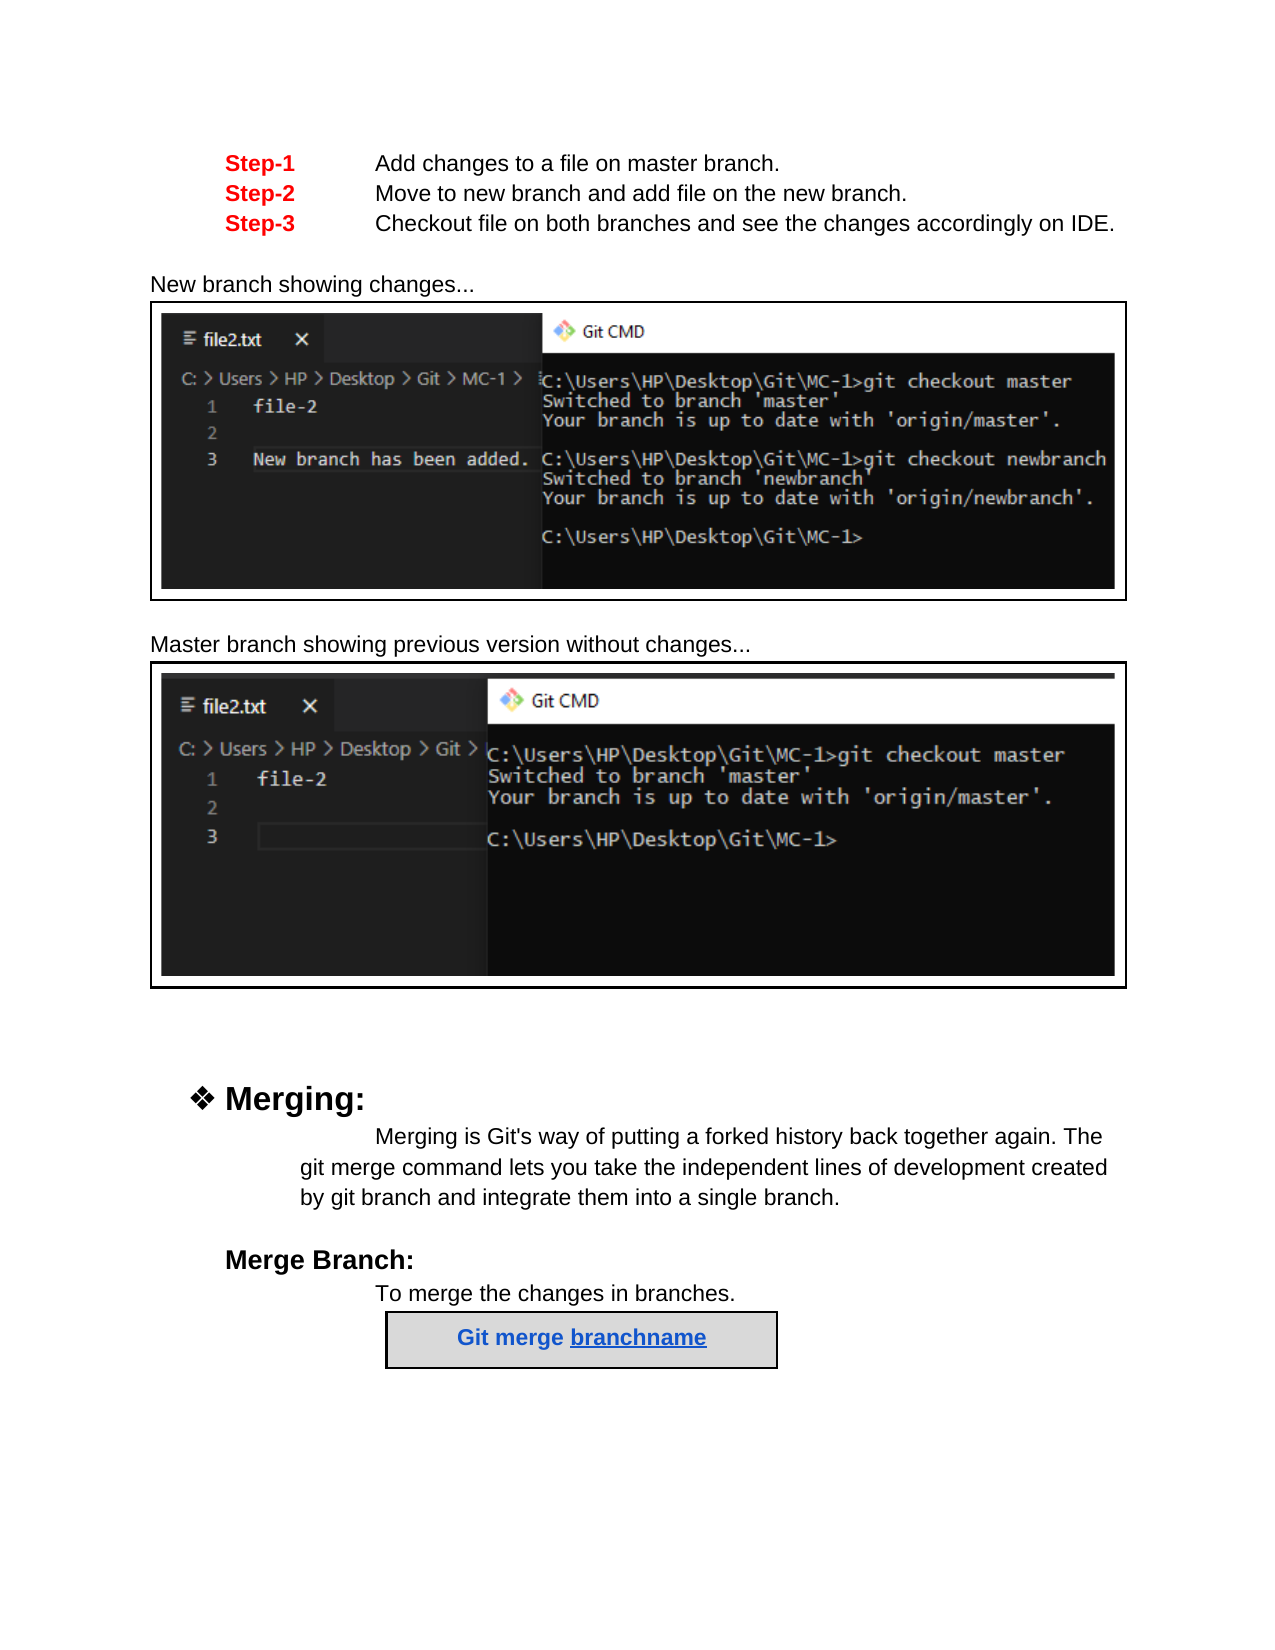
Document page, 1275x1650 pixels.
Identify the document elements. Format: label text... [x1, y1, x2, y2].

text Master branch showing previous version without changes... [150, 631, 1125, 658]
table_header [152, 303, 1125, 599]
text Merging is Git's way of putting a forked history back together again. The git merge command lets you take the independent lines of development created by git branch and integrate them into a single branch. [300, 1123, 1125, 1210]
text Step-3 Checkout file on both branches and see the changes accordingly on IDE. [150, 210, 1125, 237]
text Step-2 Move to new branch and add file on the new branch. [150, 180, 1125, 207]
table_header [152, 664, 1125, 986]
picture [161, 673, 1115, 976]
list Merging: [187, 1079, 1125, 1118]
table_header Git merge branchname [388, 1313, 776, 1367]
text Merge Branch: [150, 1244, 1125, 1275]
text New branch showing changes... [150, 271, 1125, 297]
text To merge the changes in branches. [150, 1280, 1125, 1306]
text Step-1 Add changes to a file on master branch. [150, 150, 1125, 176]
picture [161, 313, 1115, 589]
